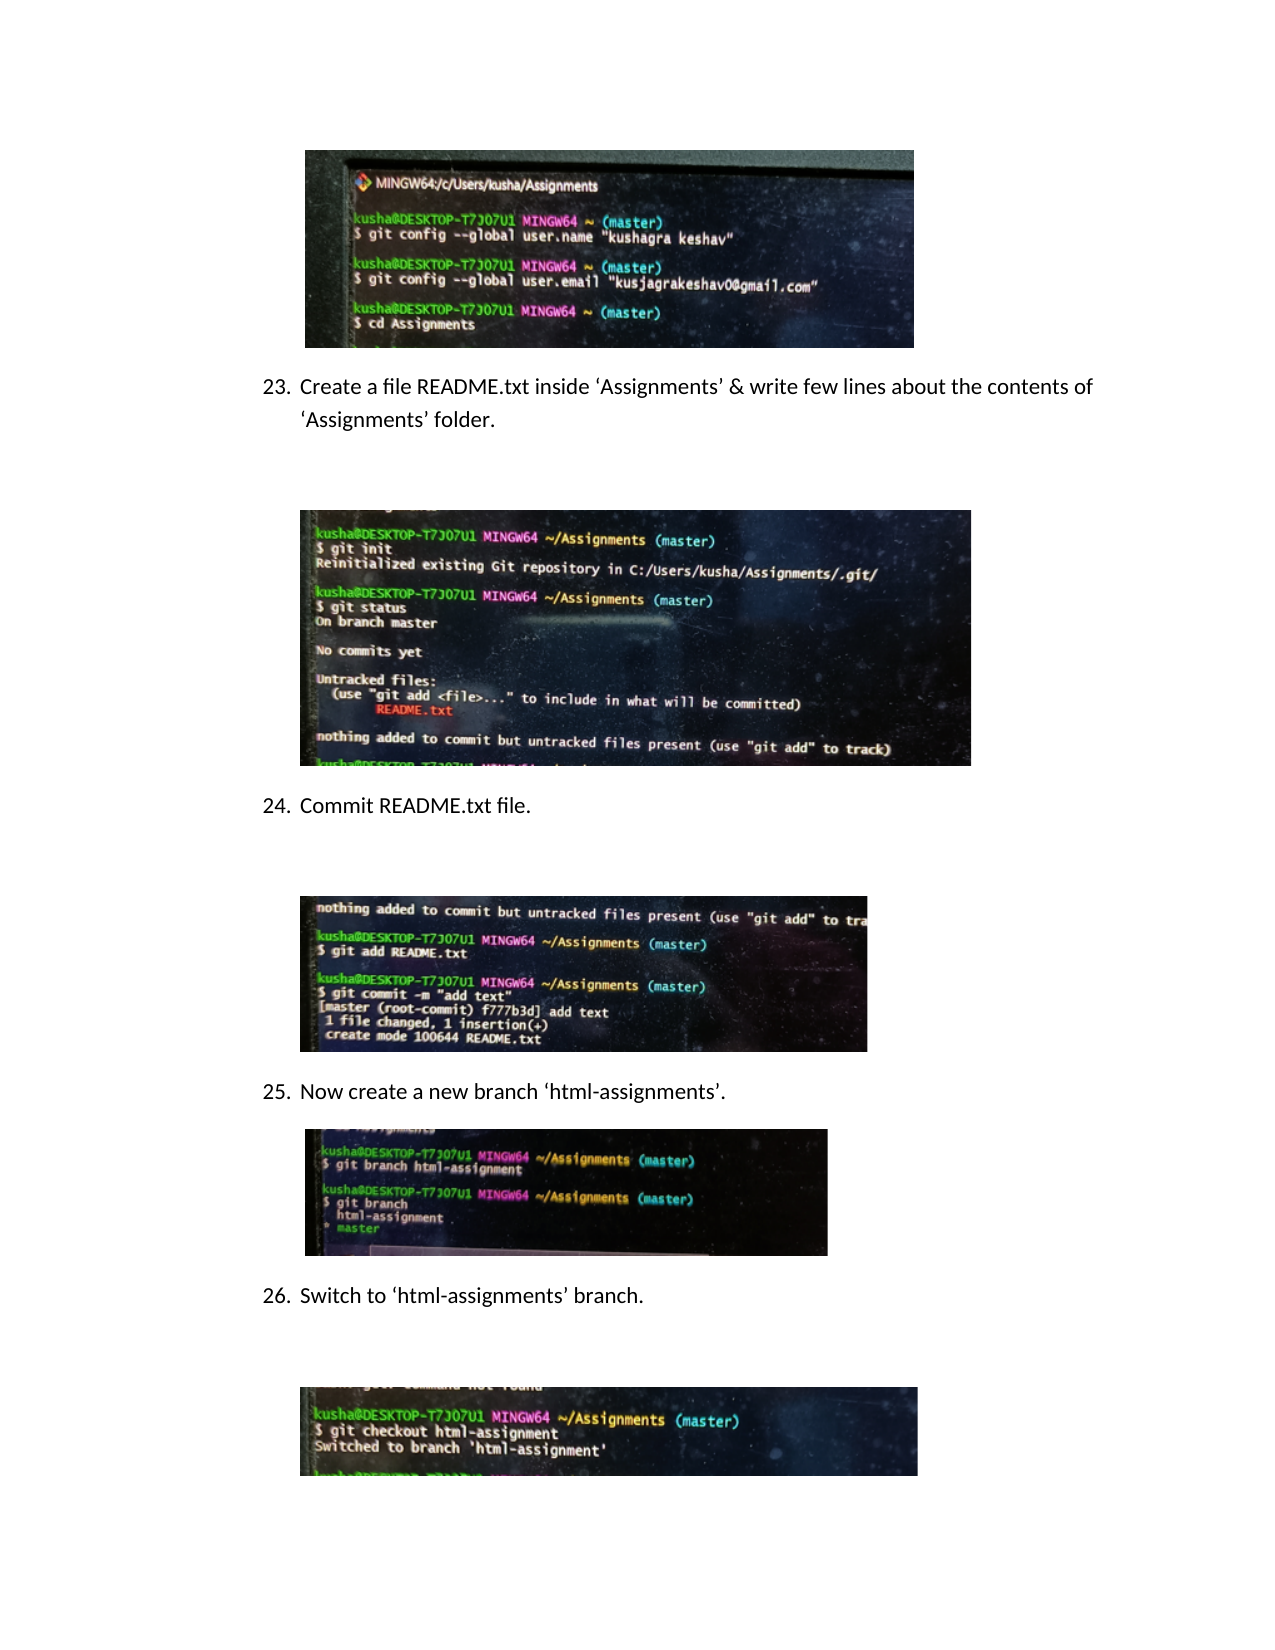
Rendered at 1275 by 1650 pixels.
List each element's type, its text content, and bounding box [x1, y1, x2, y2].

picture [305, 1129, 828, 1256]
list Commit README.txt file. [262, 791, 1125, 819]
picture [300, 1387, 918, 1476]
picture [300, 896, 868, 1052]
list Create a file README.txt inside ‘Assignments’ & write few lines about the contents of ‘Assignments’ folder. [262, 372, 1125, 433]
list Switch to ‘html-assignments’ branch. [262, 1281, 1125, 1309]
picture [300, 510, 972, 766]
picture [305, 150, 914, 348]
list Now create a new branch ‘html-assignments’. [262, 1077, 1125, 1105]
